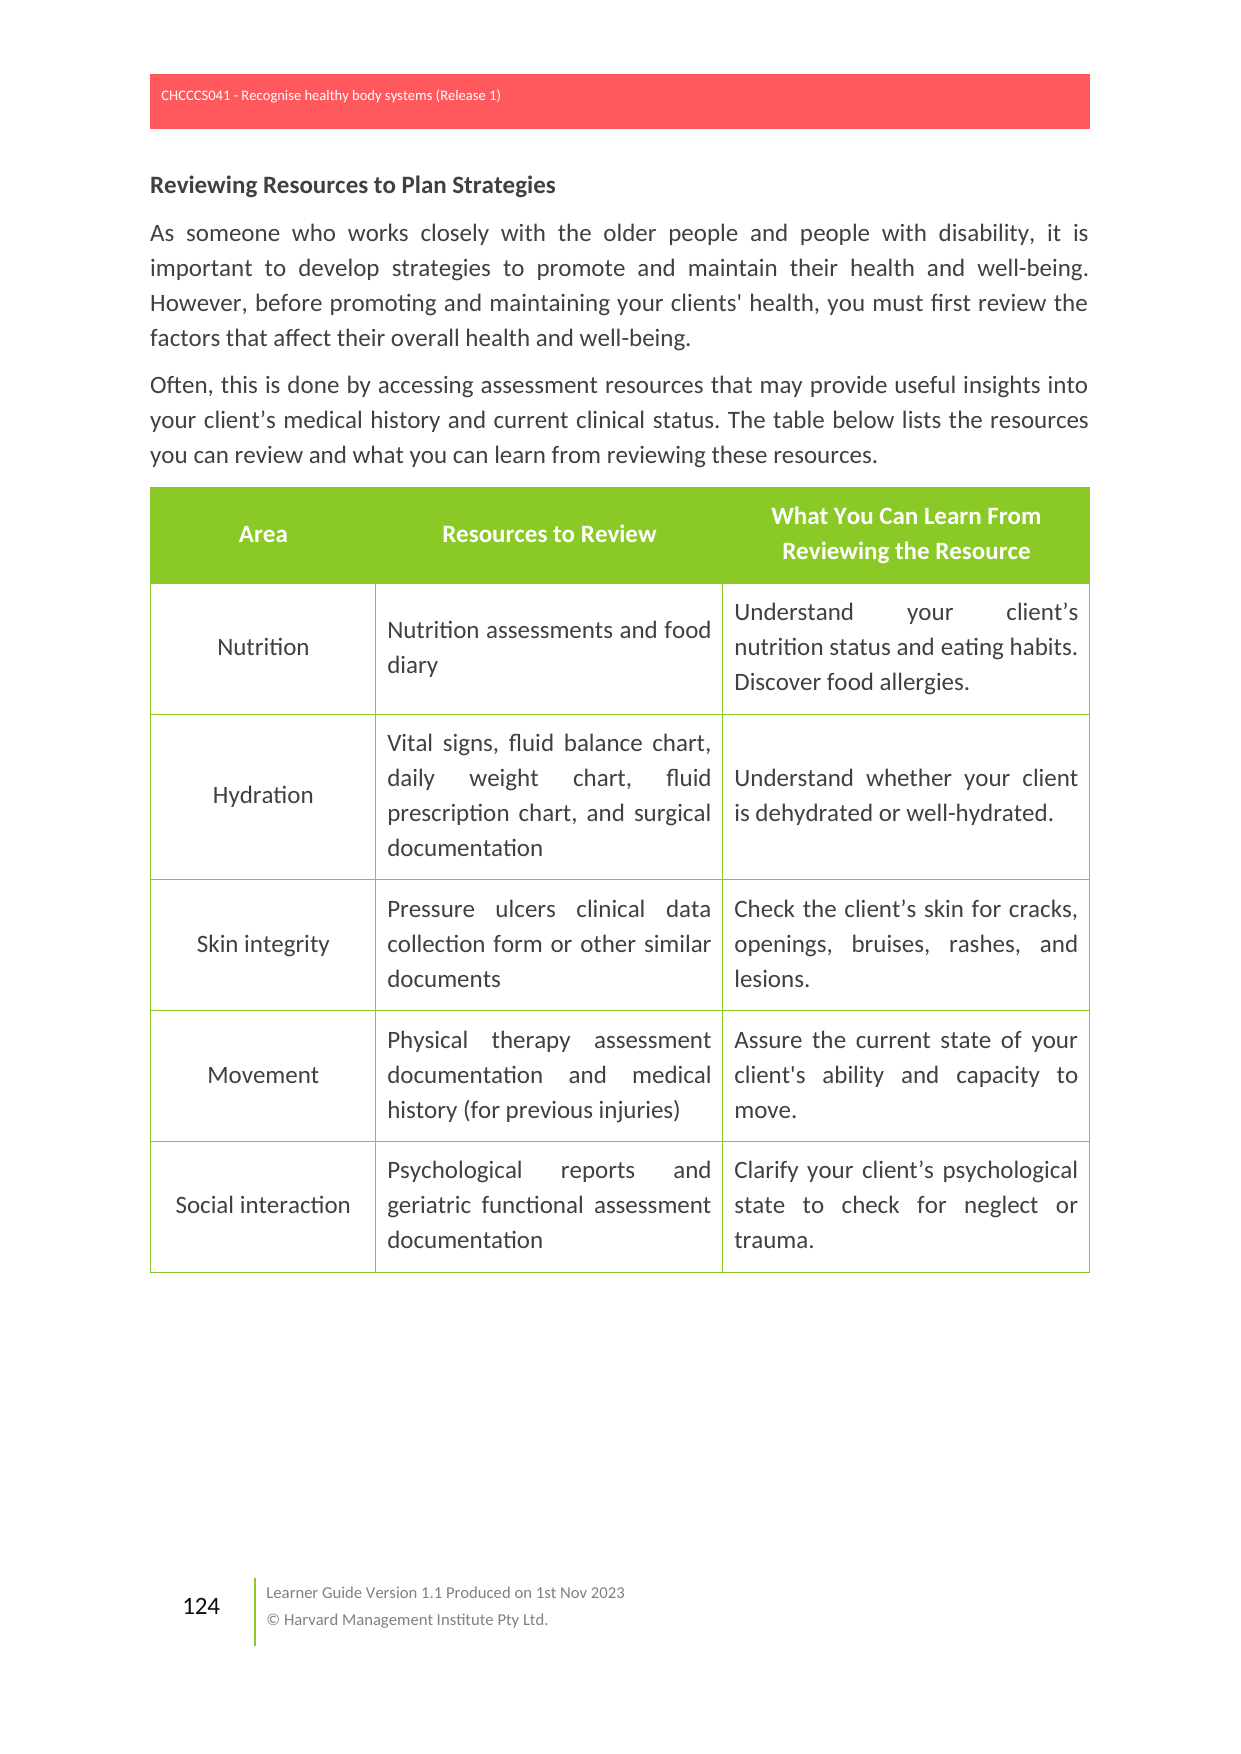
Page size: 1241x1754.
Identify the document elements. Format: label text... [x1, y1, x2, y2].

text Reviewing Resources to Plan Strategies [150, 169, 1090, 200]
table_cell Assure the current state of your client's ability and capacity to move. [723, 1011, 1089, 1141]
table_cell Understand your client’s nutrition status and eating habits. Discover food allergies. [723, 584, 1089, 713]
table_cell Nutrition assessments and food diary [376, 584, 722, 713]
table_cell Nutrition [151, 584, 375, 713]
text As someone who works closely with the older people and people with disability, it is important to develop strategies to promote and maintain their health and well-being. However, before promoting and maintaining your clients' health, you must first review the factors that affect their overall health and well-being. [150, 217, 1090, 352]
table_header What You Can Learn From Reviewing the Resource [723, 488, 1089, 583]
table_cell Skin integrity [151, 880, 375, 1010]
table_header Resources to Review [376, 488, 722, 583]
table_cell Psychological reports and geriatric functional assessment documentation [376, 1142, 722, 1272]
table_cell Social interaction [151, 1142, 375, 1272]
table_cell Physical therapy assessment documentation and medical history (for previous injuries) [376, 1011, 722, 1141]
table_cell Check the client’s skin for cracks, openings, bruises, rashes, and lesions. [723, 880, 1089, 1010]
table_cell Pressure ulcers clinical data collection form or other similar documents [376, 880, 722, 1010]
table_cell Understand whether your client is dehydrated or well-hydrated. [723, 715, 1089, 879]
table_cell Vital signs, fluid balance chart, daily weight chart, fluid prescription chart, and surgical documentation [376, 715, 722, 879]
text Often, this is done by accessing assessment resources that may provide useful insights into your client’s medical history and current clinical status. The table below lists the resources you can review and what you can learn from reviewing these resources. [150, 369, 1090, 470]
table_header Area [151, 488, 375, 583]
table_cell Clarify your client’s psychological state to check for neglect or trauma. [723, 1142, 1089, 1272]
table_cell Hydration [151, 715, 375, 879]
table_cell Movement [151, 1011, 375, 1141]
